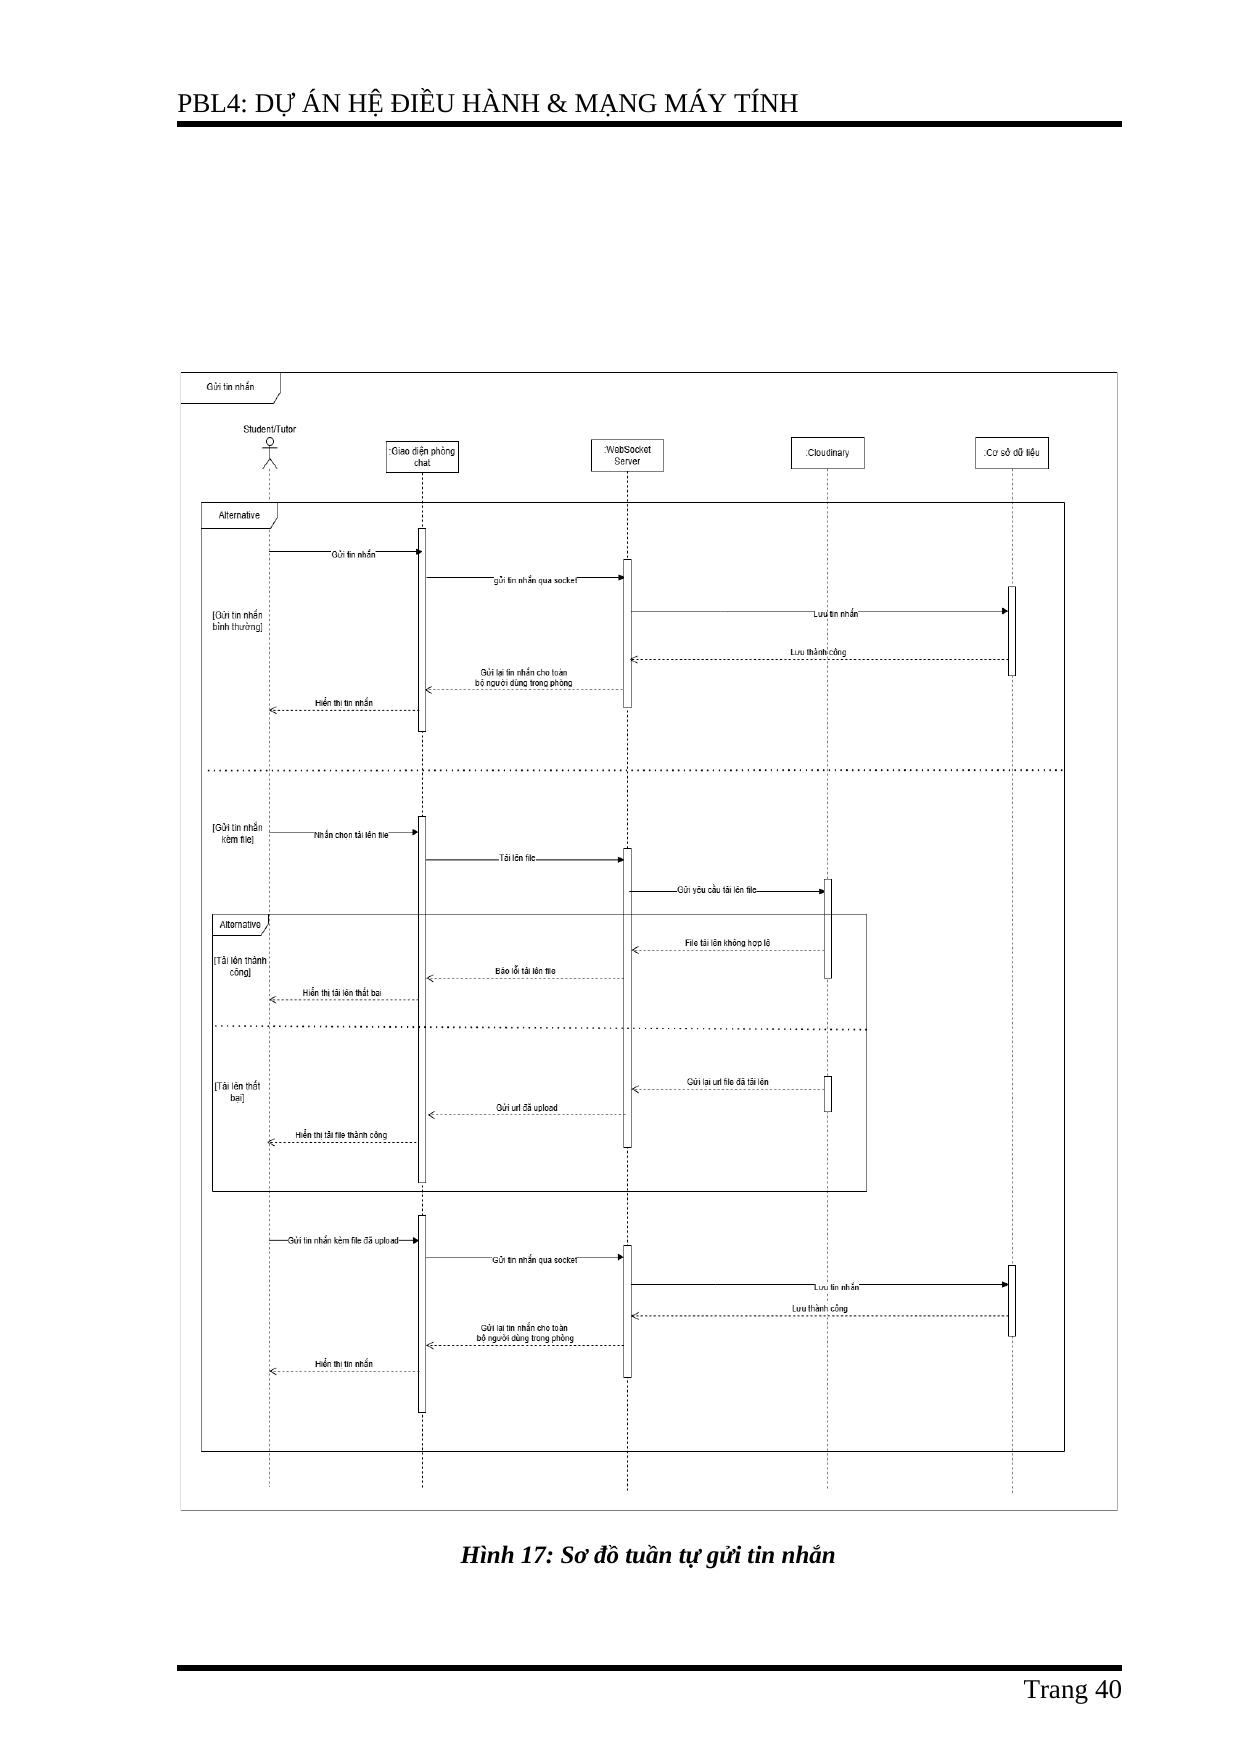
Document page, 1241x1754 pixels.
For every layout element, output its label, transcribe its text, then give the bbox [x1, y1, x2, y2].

text Hình 17: Sơ đồ tuần tự gửi tin nhắn [177, 1540, 1122, 1568]
picture [180, 372, 1118, 1511]
